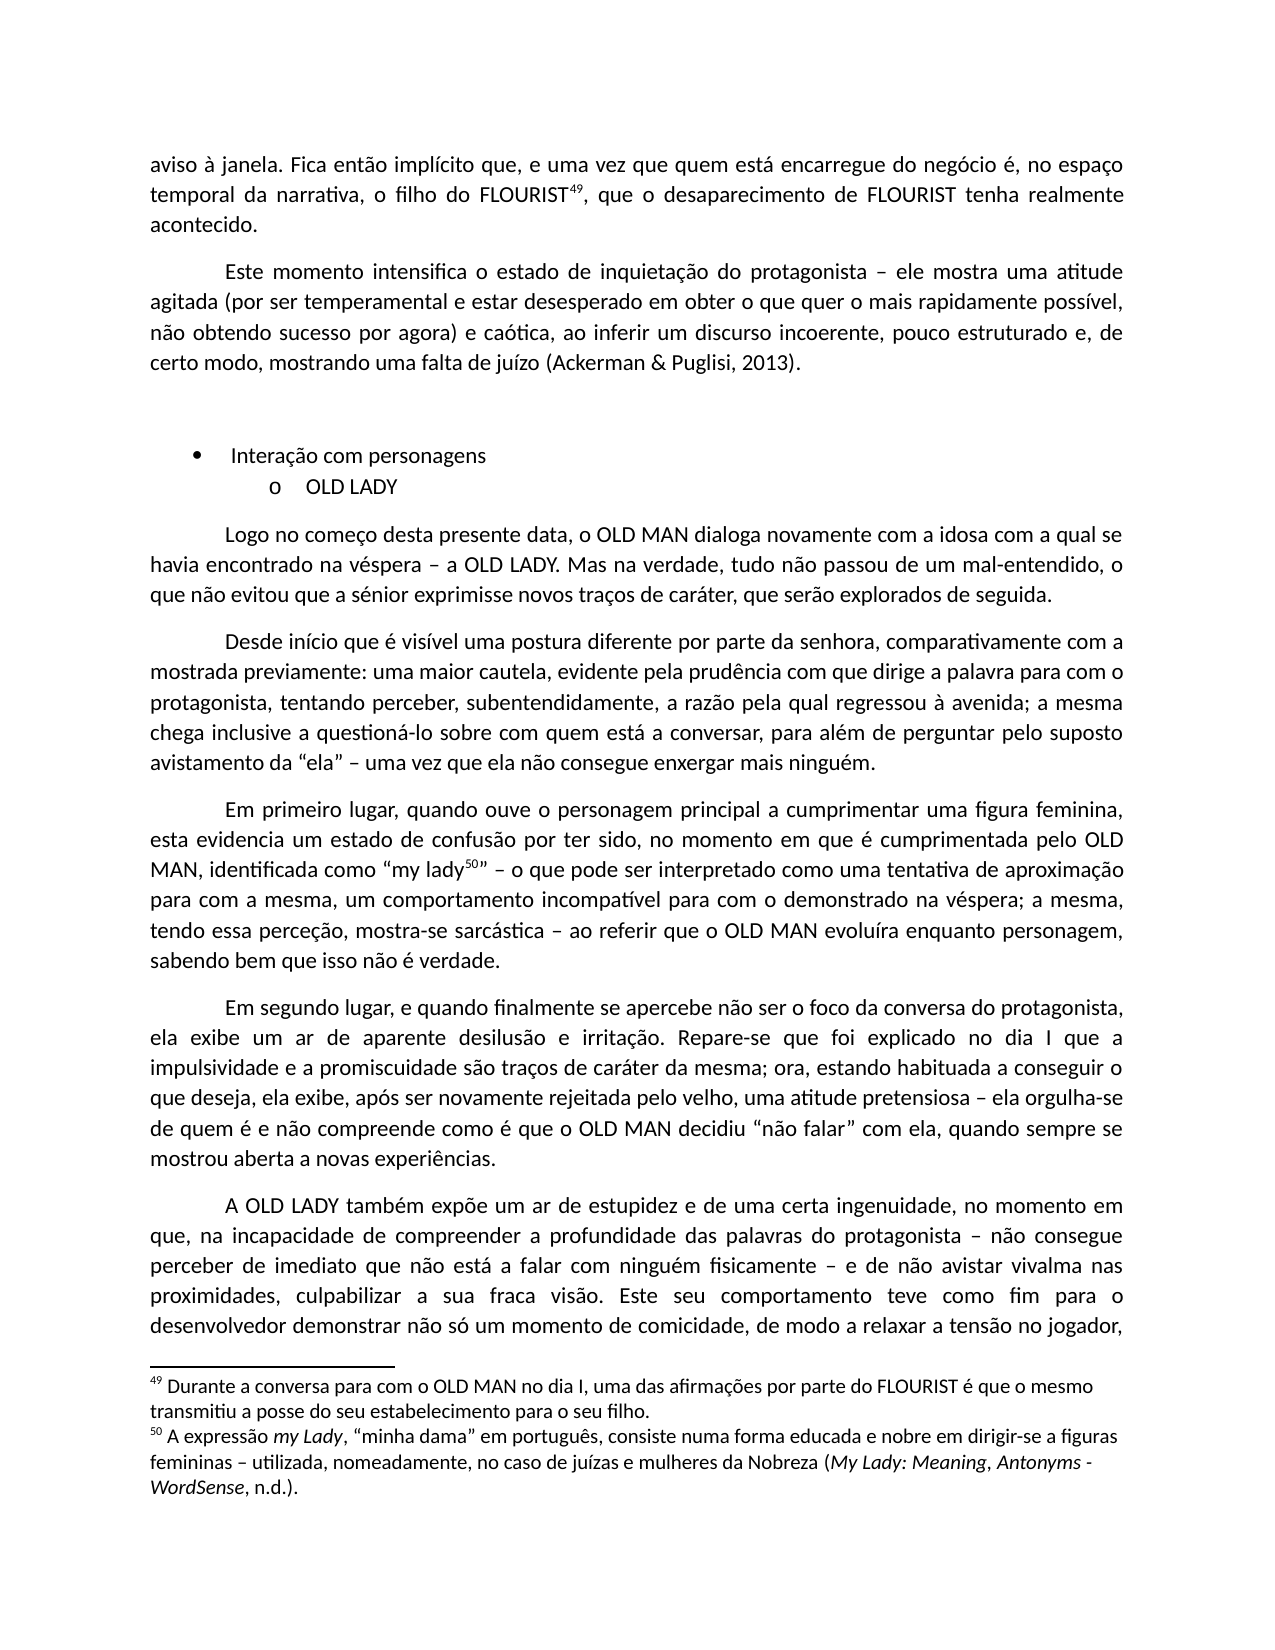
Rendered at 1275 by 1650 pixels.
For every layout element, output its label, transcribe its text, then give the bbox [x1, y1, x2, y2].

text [150, 1191, 1125, 1340]
text Este momento intensifica o estado de inquietação do protagonista – ele mostra uma atitude agitada (por ser temperamental e estar desesperado em obter o que quer o mais rapidamente possível, não obtendo sucesso por agora) e caótica, ao inferir um discurso incoerente, pouco estruturado e, de certo modo, mostrando uma falta de juízo . [150, 257, 1125, 376]
text Em segundo lugar, e quando finalmente se apercebe não ser o foco da conversa do protagonista, ela exibe um ar de aparente desilusão e irritação. Repare-se que foi explicado no dia I que a impulsividade e a promiscuidade são traços de caráter da mesma; ora, estando habituada a conseguir o que deseja, ela exibe, após ser novamente rejeitada pelo velho, uma atitude pretensiosa – ela orgulha-se de quem é e não compreende como é que o OLD MAN decidiu “não falar” com ela, quando sempre se mostrou aberta a novas experiências. [150, 993, 1125, 1172]
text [150, 150, 1125, 238]
list Interação com personagens [193, 442, 1125, 470]
text Logo no começo desta presente data, o OLD MAN dialoga novamente com a idosa com a qual se havia encontrado na véspera – a OLD LADY. Mas na verdade, tudo não passou de um mal-entendido, o que não evitou que a sénior exprimisse novos traços de caráter, que serão explorados de seguida. [150, 520, 1125, 608]
list OLD LADY [268, 472, 1125, 501]
text Desde início que é visível uma postura diferente por parte da senhora, comparativamente com a mostrada previamente: uma maior cautela, evidente pela prudência com que dirige a palavra para com o protagonista, tentando perceber, subentendidamente, a razão pela qual regressou à avenida; a mesma chega inclusive a questioná-lo sobre com quem está a conversar, para além de perguntar pelo suposto avistamento da “ela” – uma vez que ela não consegue enxergar mais ninguém. [150, 627, 1125, 776]
text Em primeiro lugar, quando ouve o personagem principal a cumprimentar uma figura feminina, esta evidencia um estado de confusão por ter sido, no momento em que é cumprimentada pelo OLD MAN, identificada como “my lady” – o que pode ser interpretado como uma tentativa de aproximação para com a mesma, um comportamento incompatível para com o demonstrado na véspera; a mesma, tendo essa perceção, mostra-se sarcástica – ao referir que o OLD MAN evoluíra enquanto personagem, sabendo bem que isso não é verdade. [150, 795, 1125, 974]
